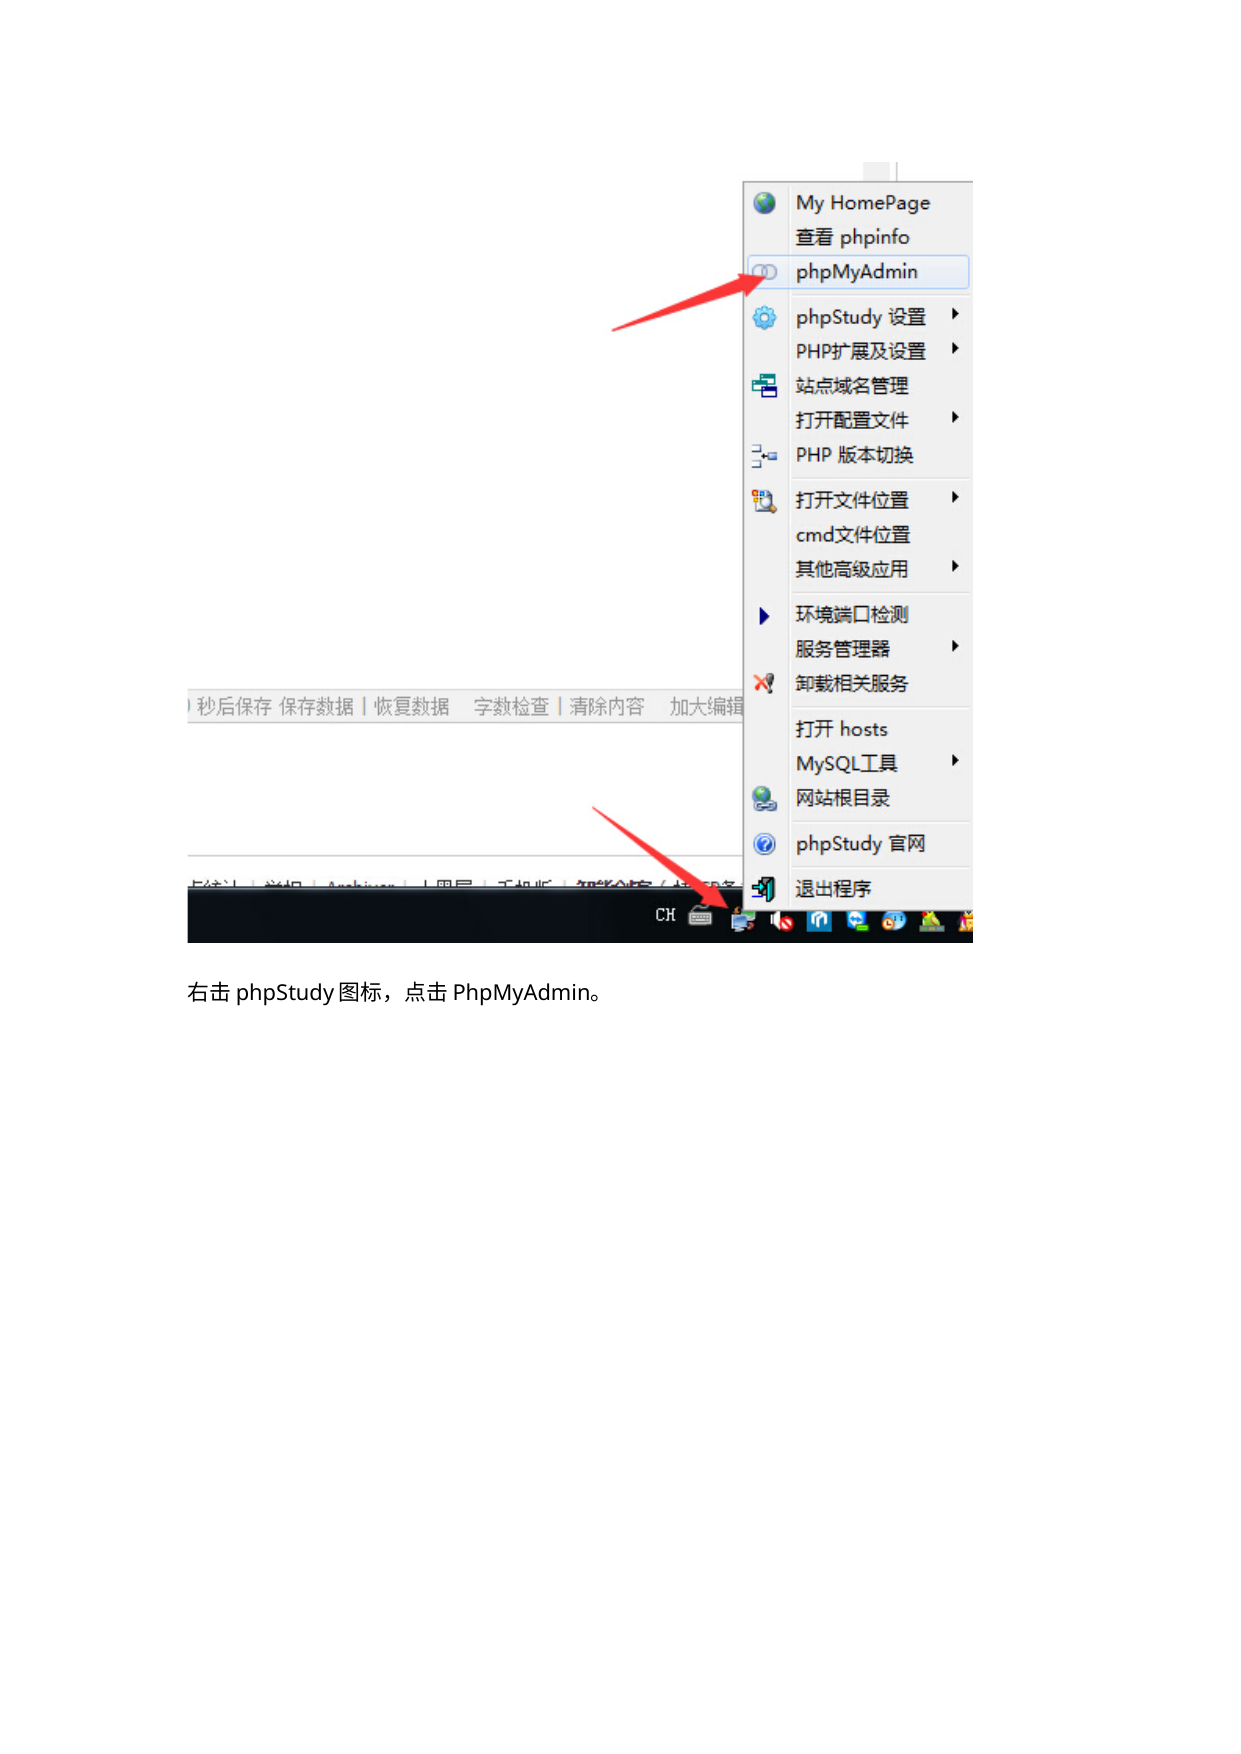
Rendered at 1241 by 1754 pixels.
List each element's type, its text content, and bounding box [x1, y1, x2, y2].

text 右击phpStudy图标，点击PhpMyAdmin。 [187, 974, 1053, 1007]
picture [187, 162, 973, 943]
